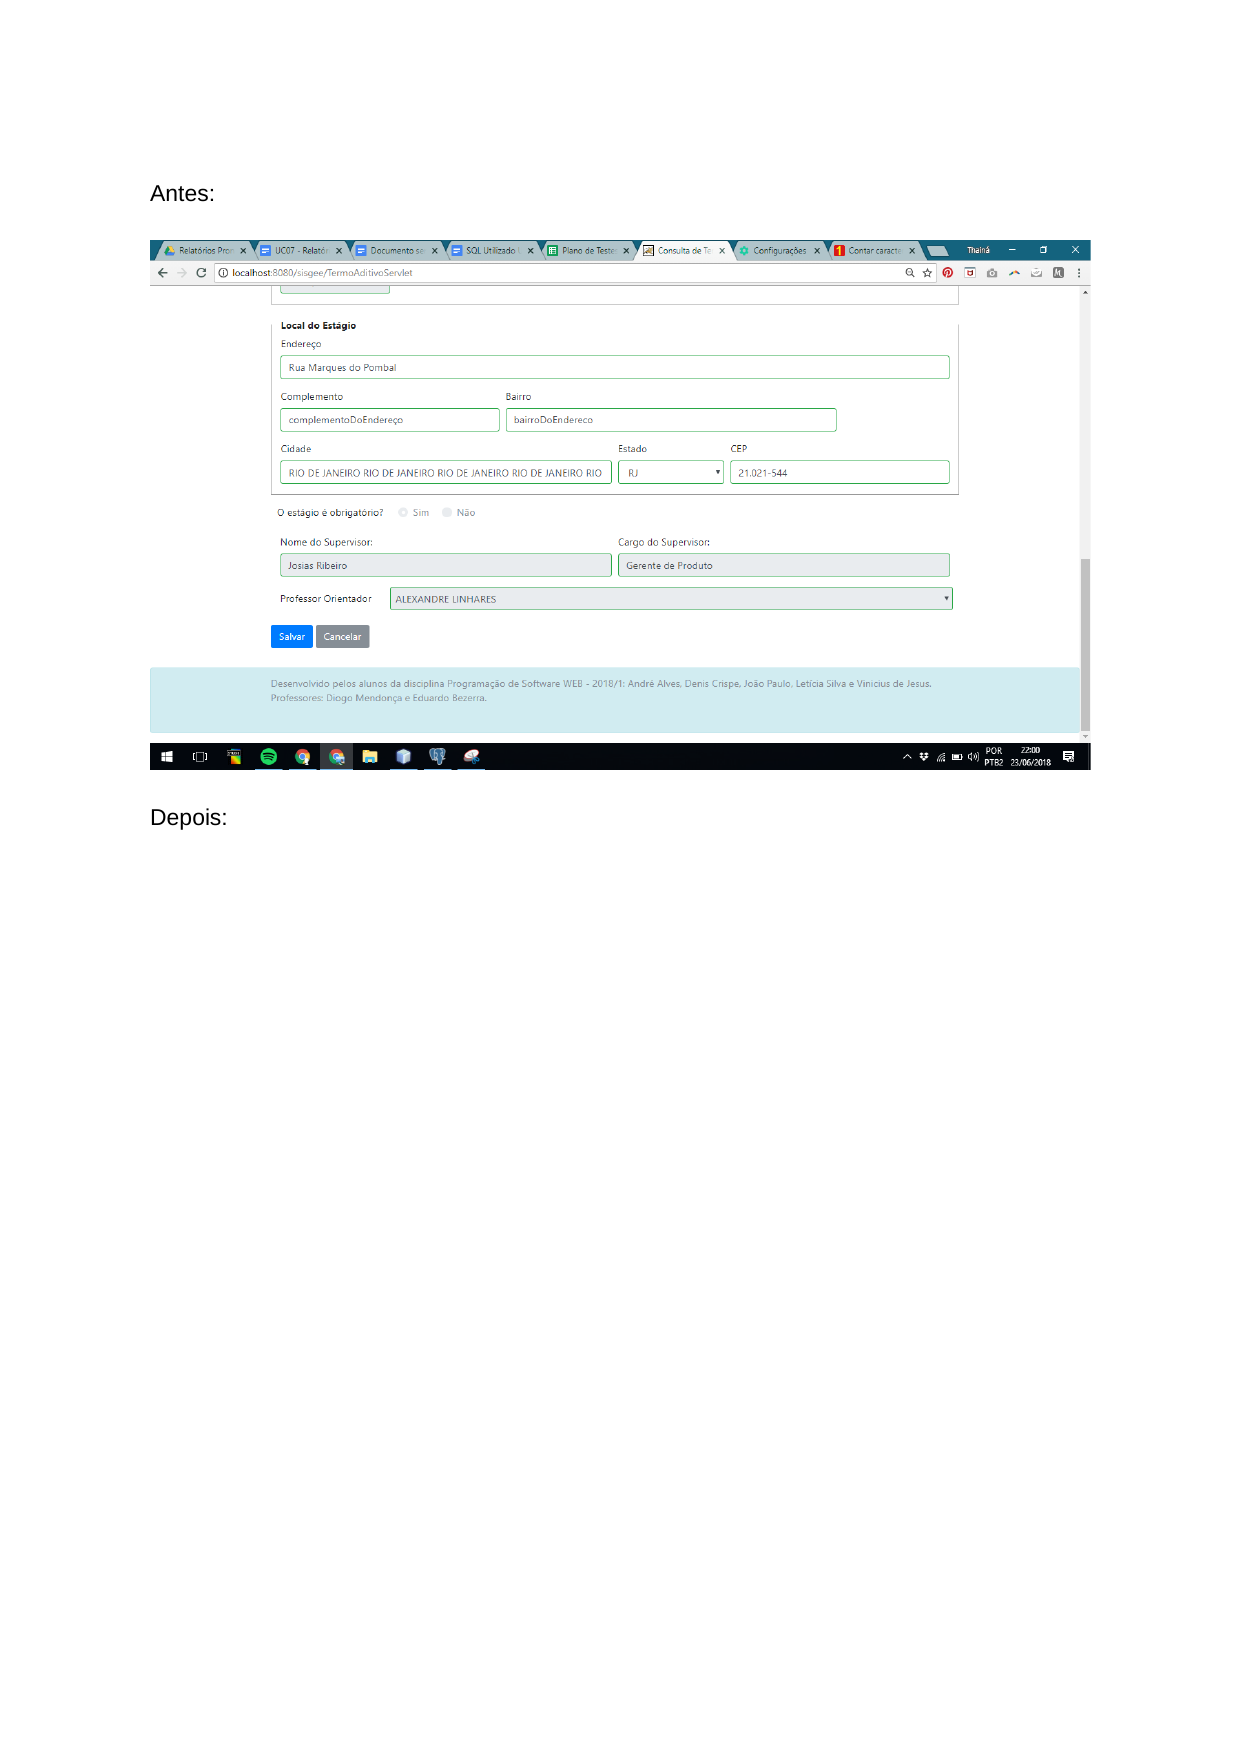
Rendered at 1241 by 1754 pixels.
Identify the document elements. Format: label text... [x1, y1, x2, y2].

text Depois: [150, 804, 1090, 830]
text Antes: [150, 180, 1090, 207]
picture [150, 240, 1091, 770]
